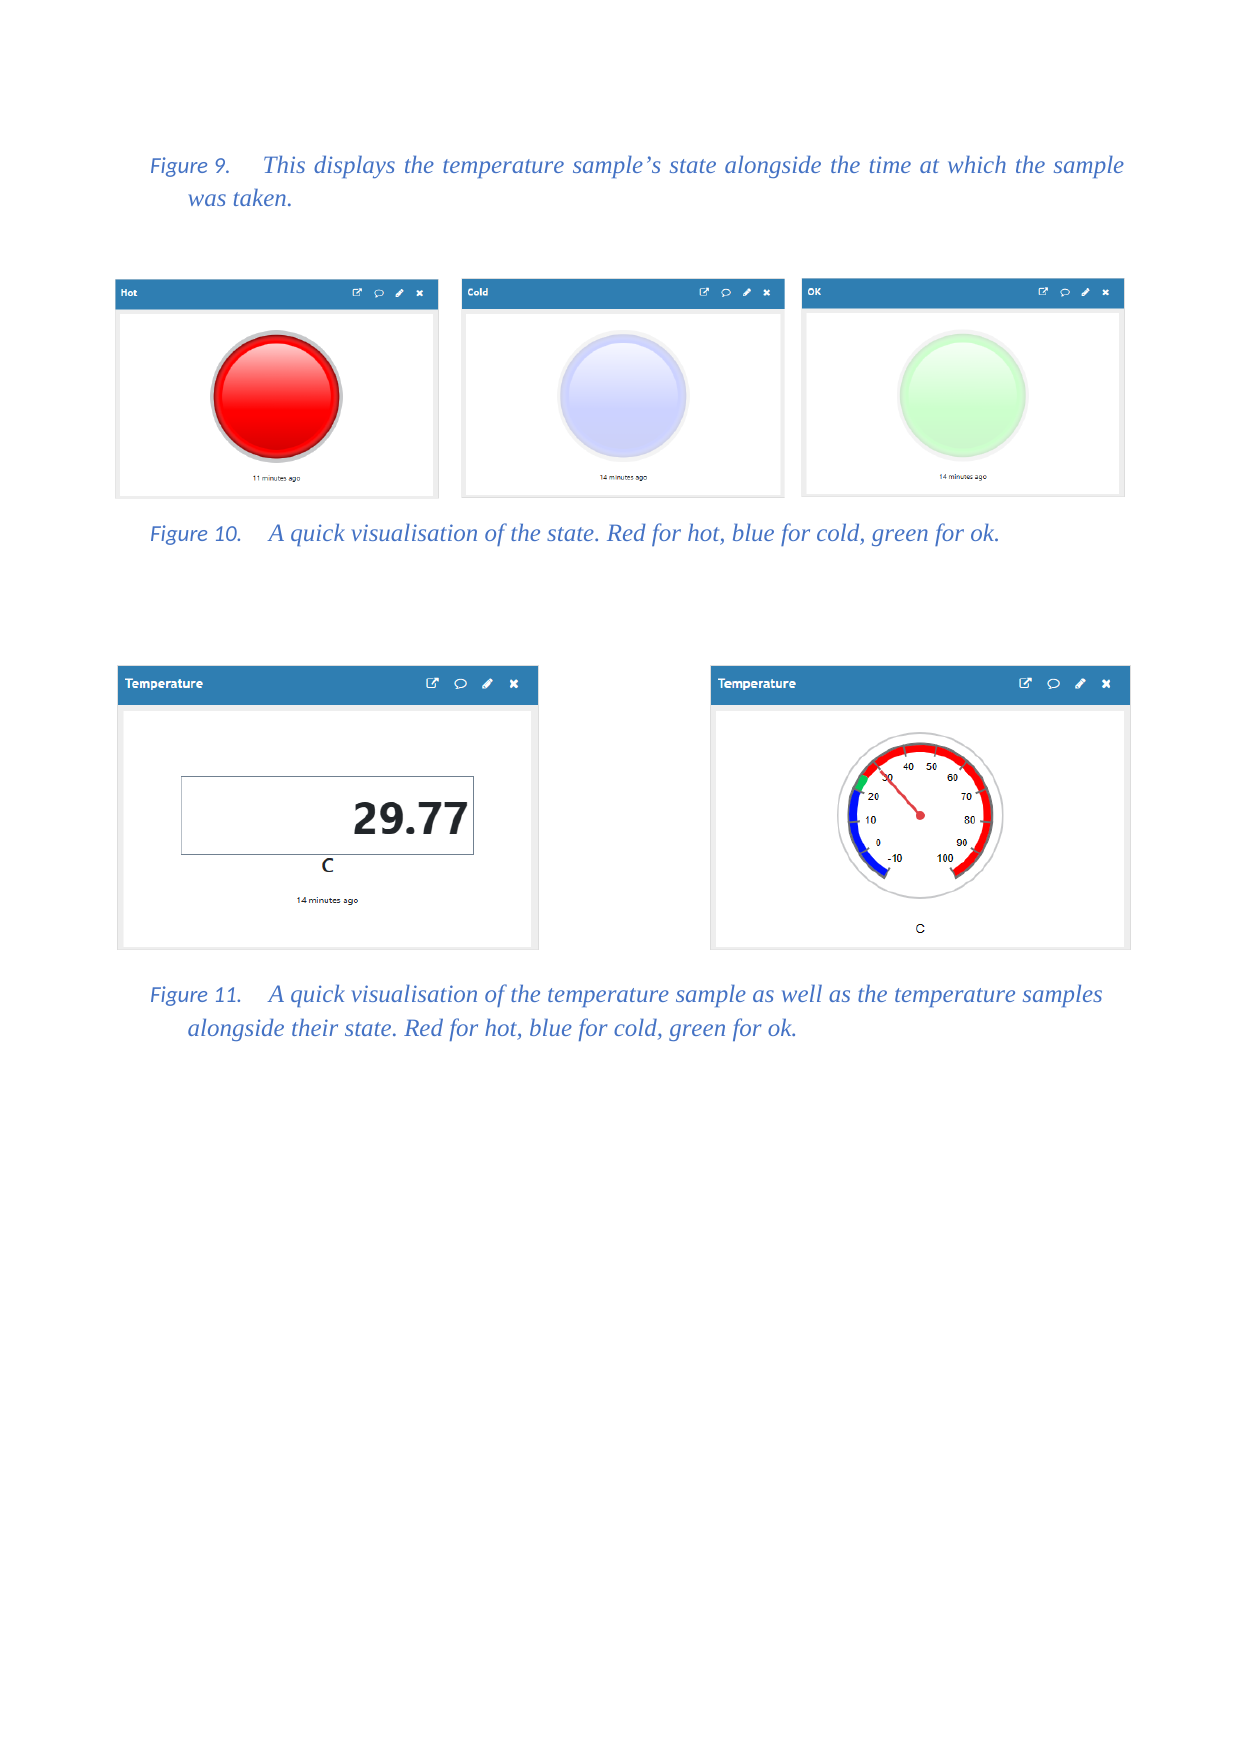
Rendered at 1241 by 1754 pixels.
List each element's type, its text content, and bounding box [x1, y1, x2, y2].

picture [459, 276, 785, 498]
list This displays the temperature sample’s state alongside the time at which the sample was taken. [150, 150, 1128, 212]
list A quick visualisation of the state. Red for hot, blue for cold, green for ok. [150, 518, 1128, 547]
picture [112, 276, 440, 499]
list A quick visualisation of the temperature sample as well as the temperature samples alongside their state. Red for hot, blue for cold, green for ok. [150, 979, 1128, 1075]
picture [112, 656, 1132, 961]
picture [800, 276, 1125, 499]
